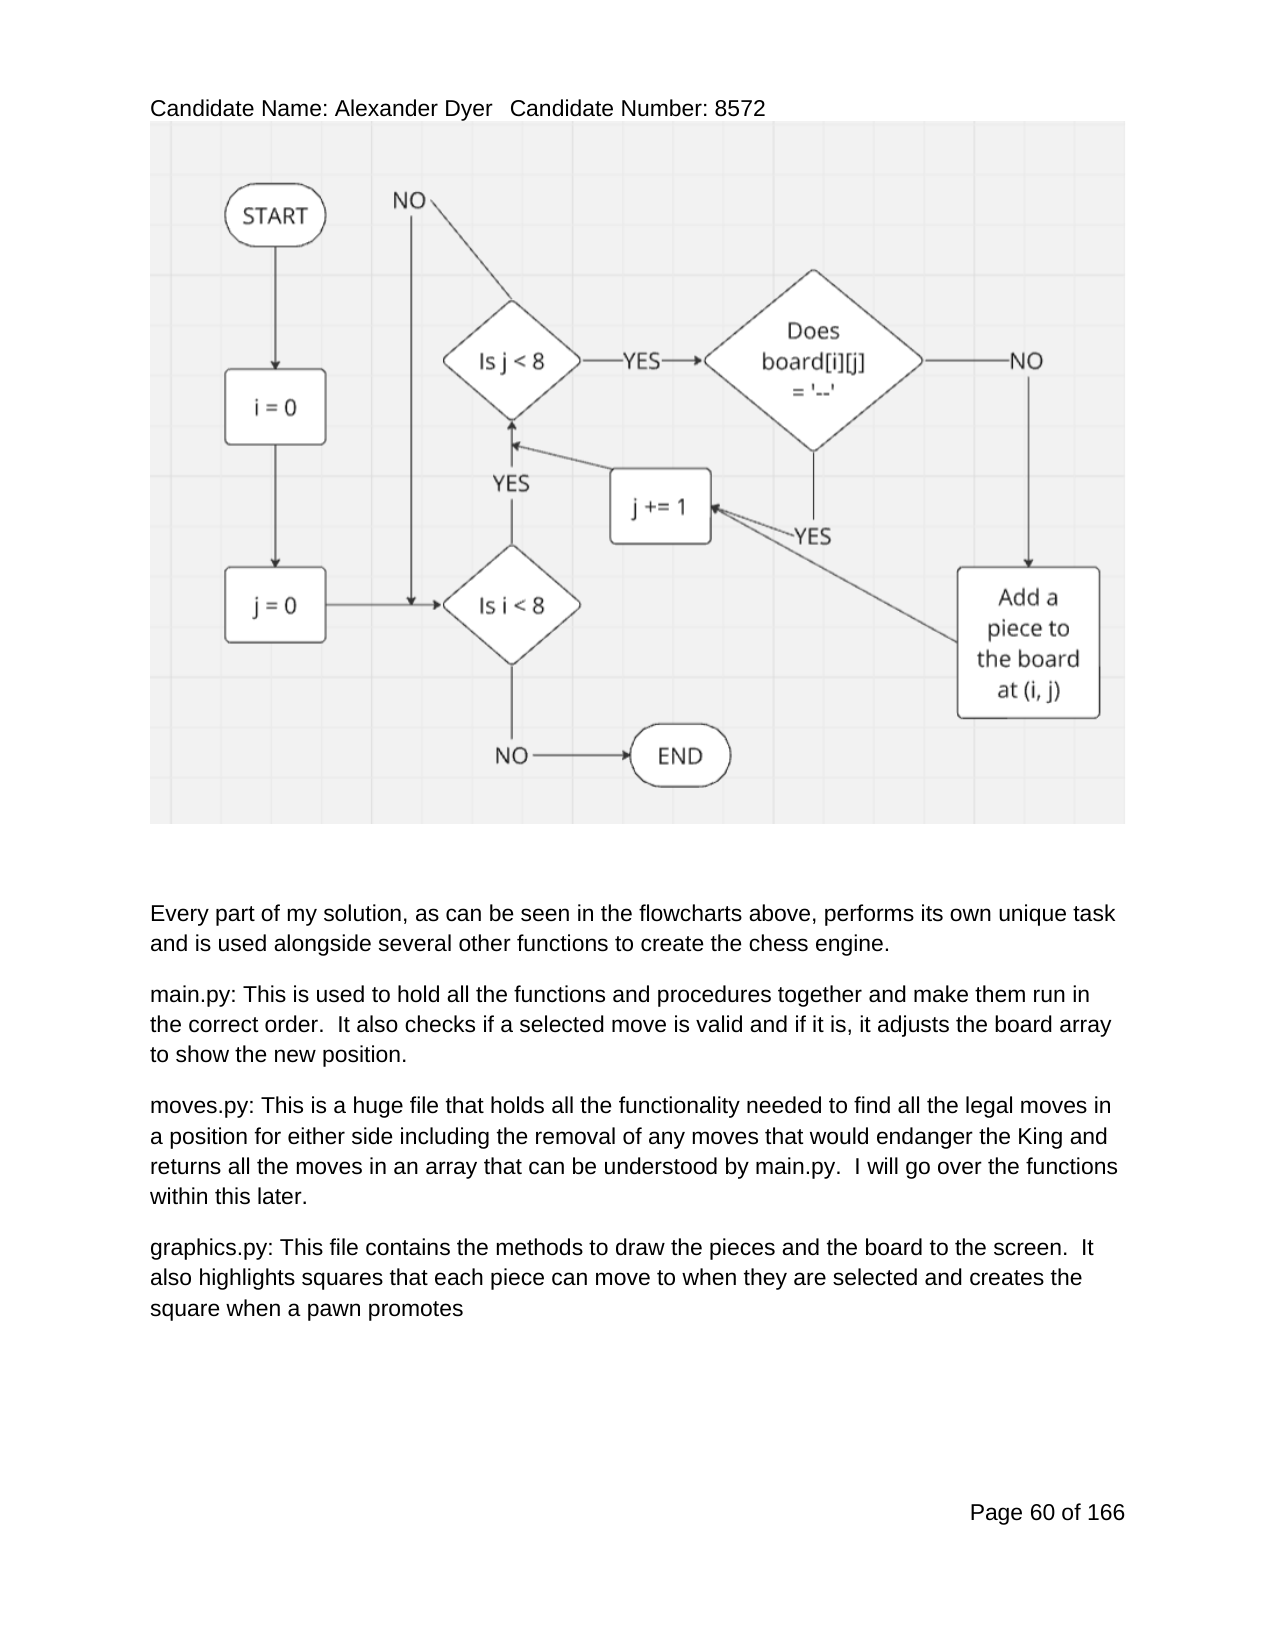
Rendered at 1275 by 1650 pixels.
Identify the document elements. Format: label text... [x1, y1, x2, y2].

text main.py: This is used to hold all the functions and procedures together and make them run in the correct order. It also checks if a selected move is valid and if it is, it adjusts the board array to show the new position. [150, 981, 1125, 1068]
text graphics.py: This file contains the methods to draw the pieces and the board to the screen. It also highlights squares that each piece can move to when they are selected and creates the square when a pawn promotes [150, 1234, 1125, 1321]
text moves.py: This is a huge file that holds all the functionality needed to find all the legal moves in a position for either side including the removal of any moves that would endanger the King and returns all the moves in an array that can be understood by main.py. I will go over the functions within this later. [150, 1092, 1125, 1209]
picture [150, 121, 1125, 824]
text Every part of my solution, as can be seen in the flowcharts above, performs its own unique task and is used alongside several other functions to create the chess engine. [150, 900, 1125, 956]
